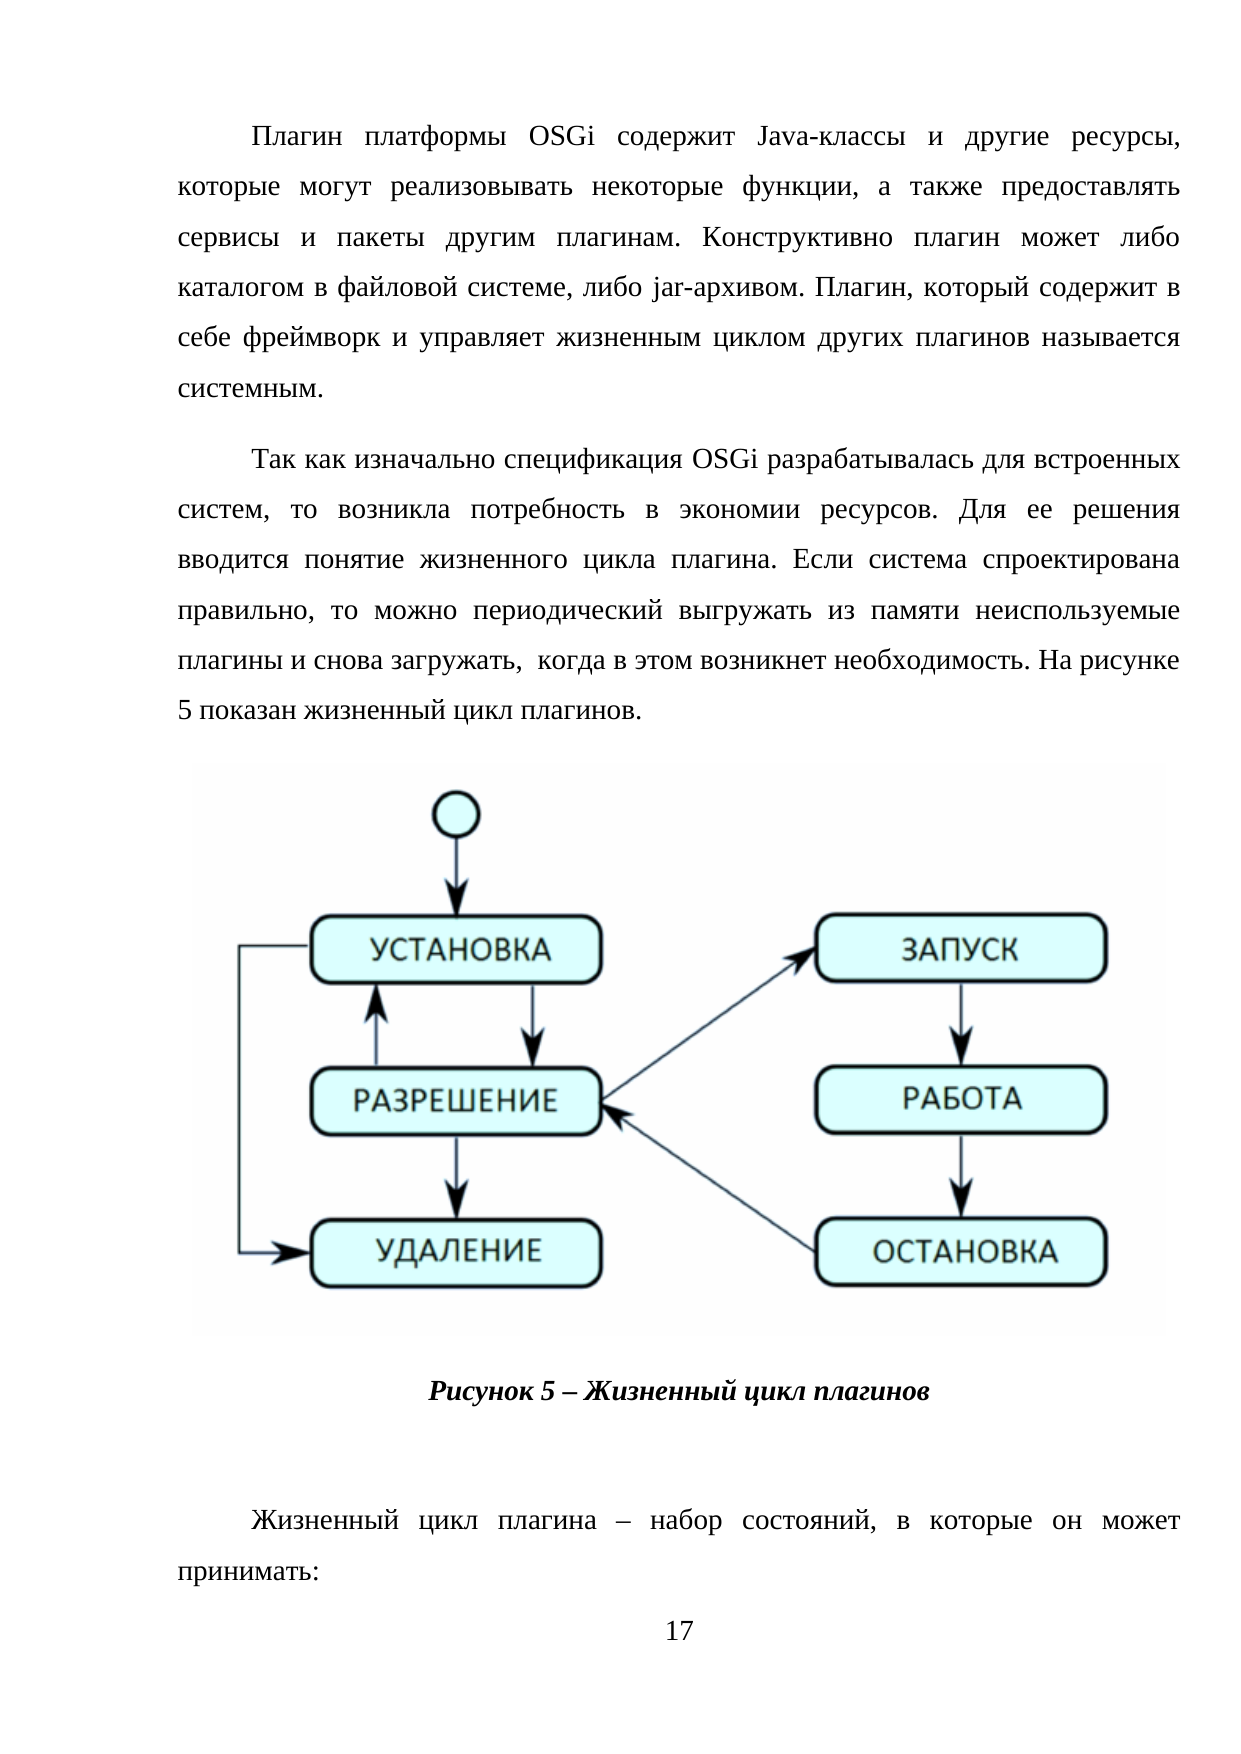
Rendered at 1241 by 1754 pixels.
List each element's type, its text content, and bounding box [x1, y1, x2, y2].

text Рисунок 5 – Жизненный цикл плагинов [177, 1373, 1181, 1406]
text Жизненный цикл плагина – набор состояний, в которые он может принимать: [177, 1502, 1181, 1586]
picture [192, 763, 1167, 1336]
text Плагин платформы OSGi содержит Java-классы и другие ресурсы, которые могут реализовывать некоторые функции, а также предоставлять сервисы и пакеты другим плагинам. Конструктивно плагин может либо каталогом в файловой системе, либо jar-архивом. Плагин, который содержит в себе фреймворк и управляет жизненным циклом других плагинов называется системным. [177, 118, 1181, 403]
text Так как изначально спецификация OSGi разрабатывалась для встроенных систем, то возникла потребность в экономии ресурсов. Для ее решения вводится понятие жизненного цикла плагина. Если система спроектирована правильно, то можно периодический выгружать из памяти неиспользуемые плагины и снова загружать, когда в этом возникнет необходимость. На рисунке 5 показан жизненный цикл плагинов. [177, 441, 1181, 726]
